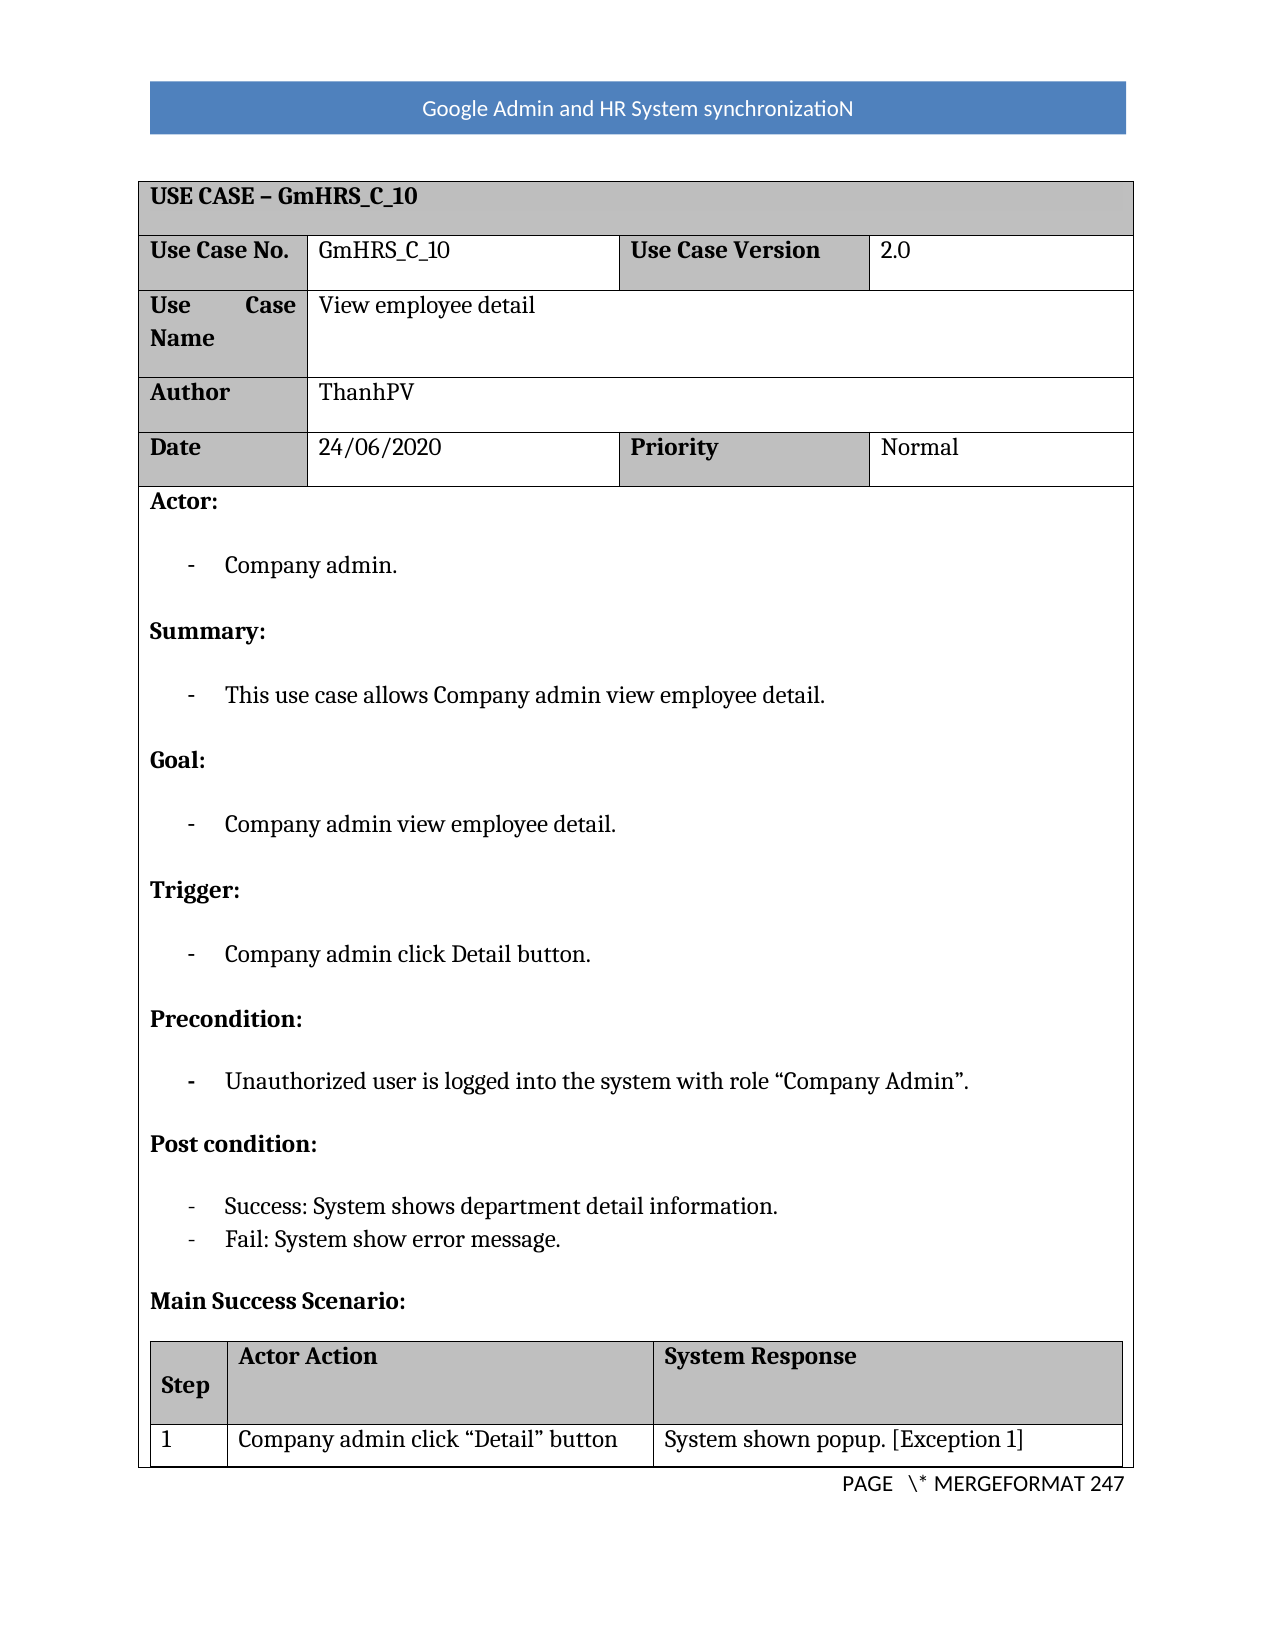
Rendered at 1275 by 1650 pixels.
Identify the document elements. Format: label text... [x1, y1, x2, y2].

table_cell 2.0 [870, 236, 1133, 290]
table_cell ThanhPV [308, 378, 1133, 432]
table_cell Priority [620, 433, 869, 486]
table_cell Use Case Name [139, 291, 307, 377]
table_cell 24/06/2020 [308, 433, 619, 486]
table_cell Author [139, 378, 307, 432]
table_cell View employee detail [308, 291, 1133, 377]
table_cell Use Case Version [620, 236, 869, 290]
table_cell Use Case No. [139, 236, 307, 290]
table_cell GmHRS_C_10 [308, 236, 619, 290]
table_header USE CASE – GmHRS_C_10 [139, 182, 1133, 235]
table_cell Date [139, 433, 307, 486]
table_cell Normal [870, 433, 1133, 486]
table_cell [139, 487, 1133, 1467]
